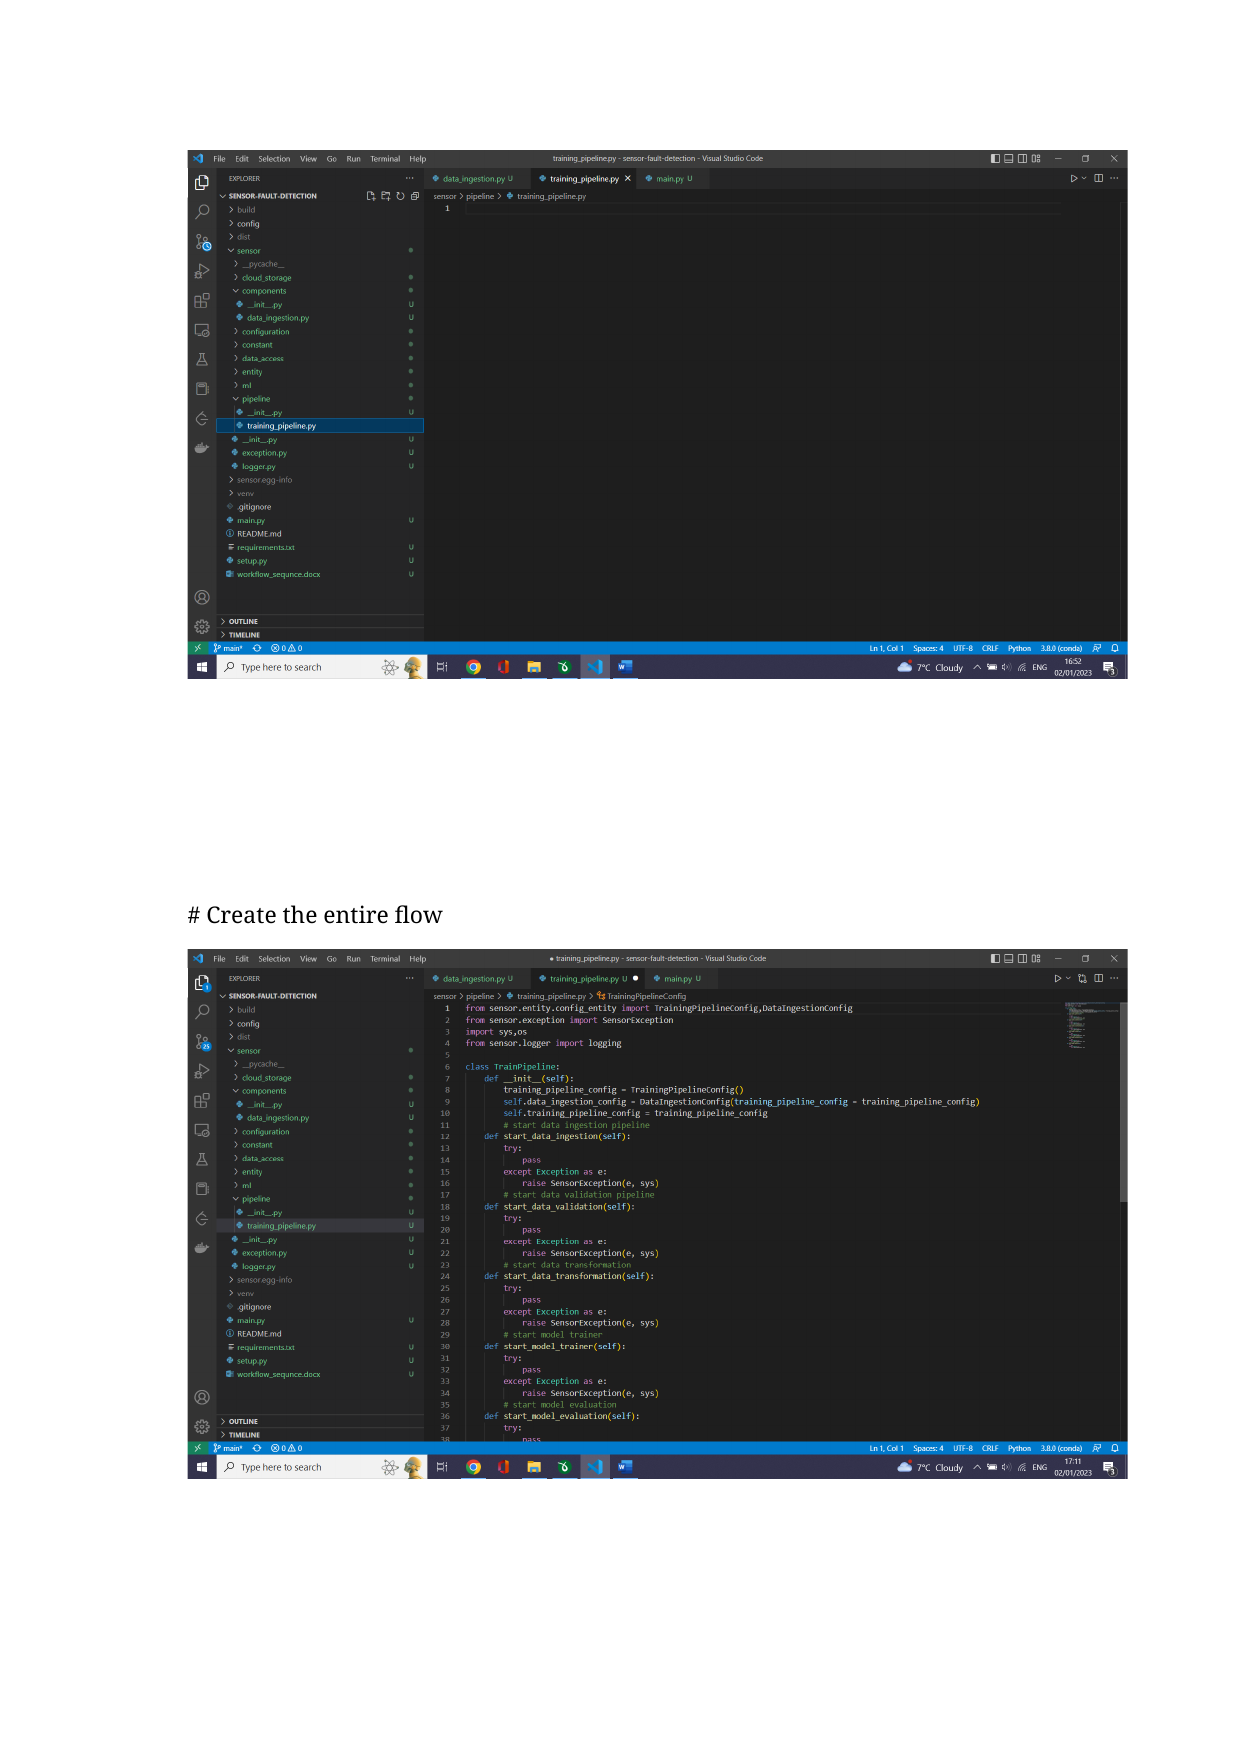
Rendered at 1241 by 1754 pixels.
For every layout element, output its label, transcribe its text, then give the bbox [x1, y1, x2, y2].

text # Create the entire flow [187, 899, 1090, 931]
picture [187, 949, 1128, 1479]
picture [187, 150, 1128, 679]
